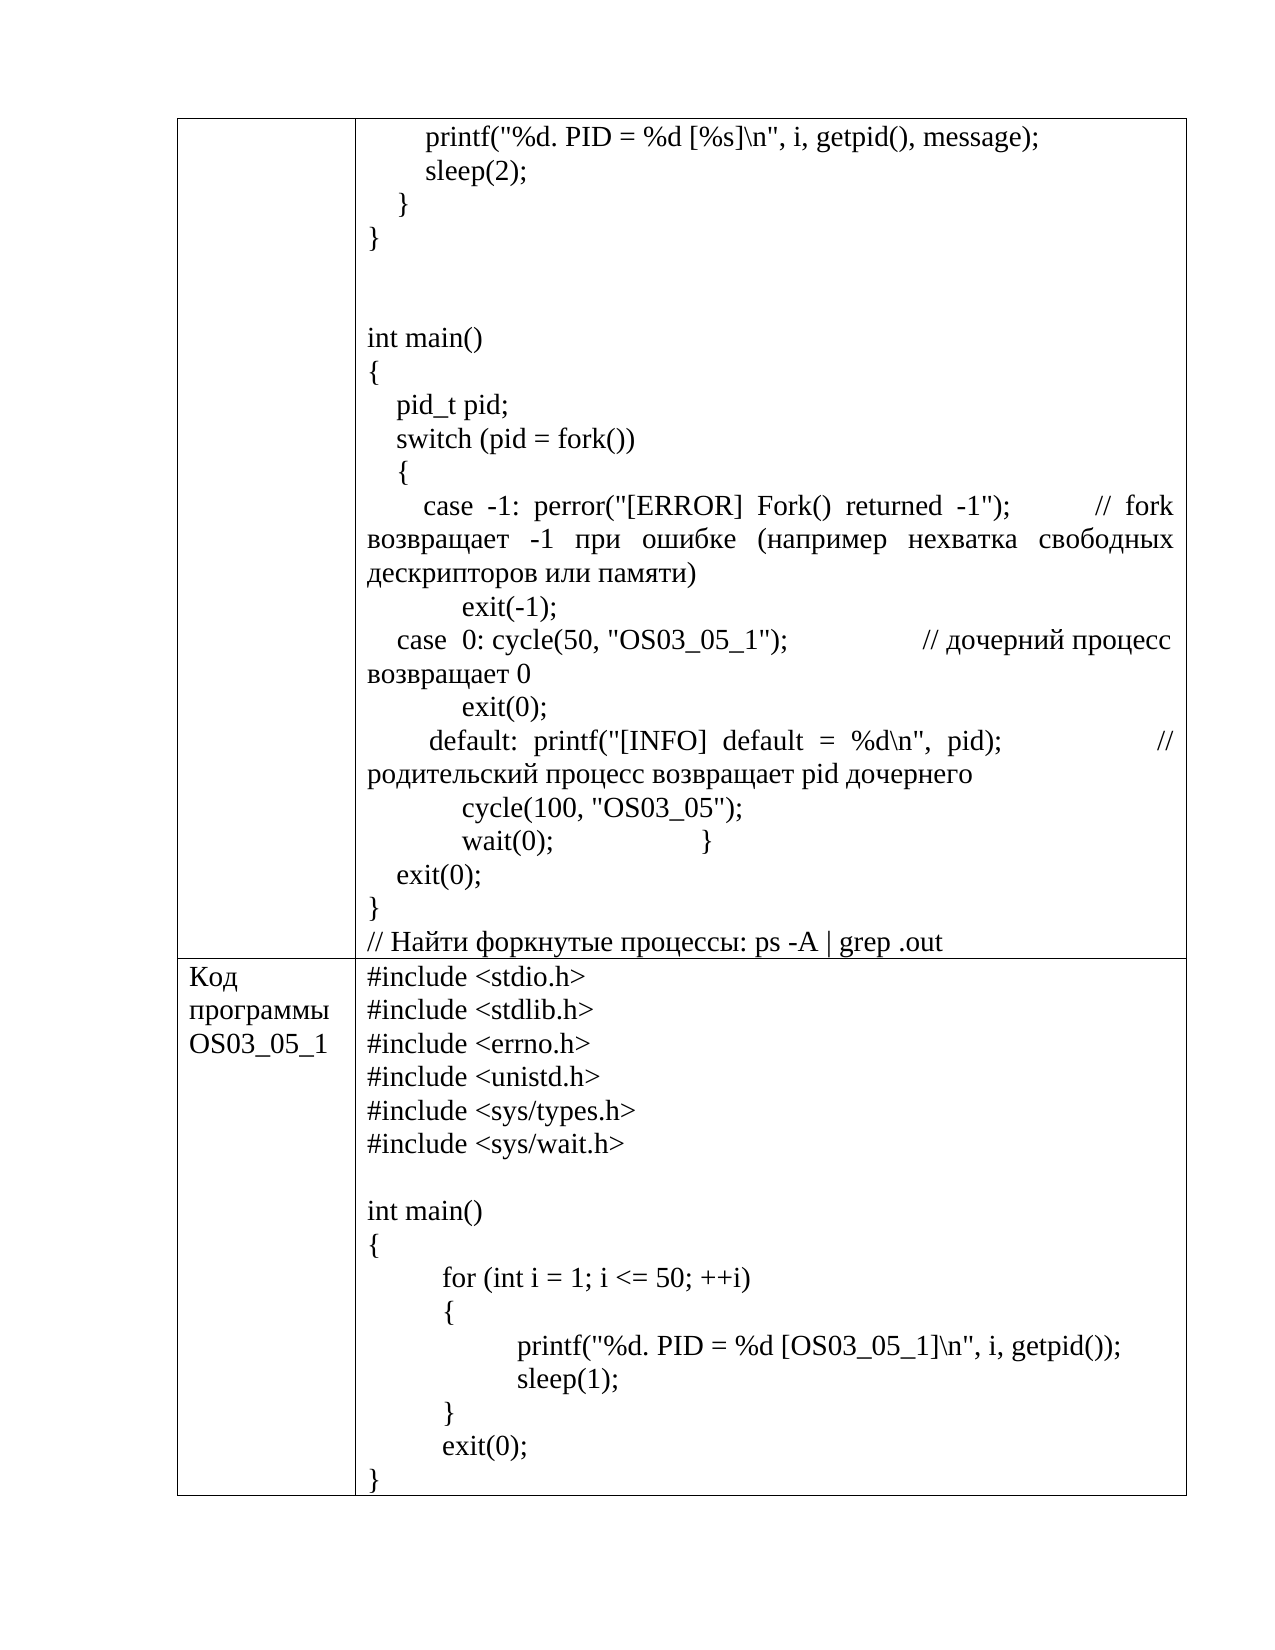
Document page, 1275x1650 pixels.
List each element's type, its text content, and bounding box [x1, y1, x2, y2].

table_cell Код программы OS03_05_1 [178, 959, 355, 1495]
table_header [178, 119, 355, 958]
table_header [356, 119, 1186, 958]
table_cell #include <stdio.h> #include <stdlib.h> #include <errno.h> #include <unistd.h> #include <sys/types.h> #include <sys/wait.h> int main() { for (int i = 1; i <= 50; ++i) { printf("%d. PID = %d [OS03_05_1]\n", i, getpid()); sleep(1); } exit(0); } [356, 959, 1186, 1495]
